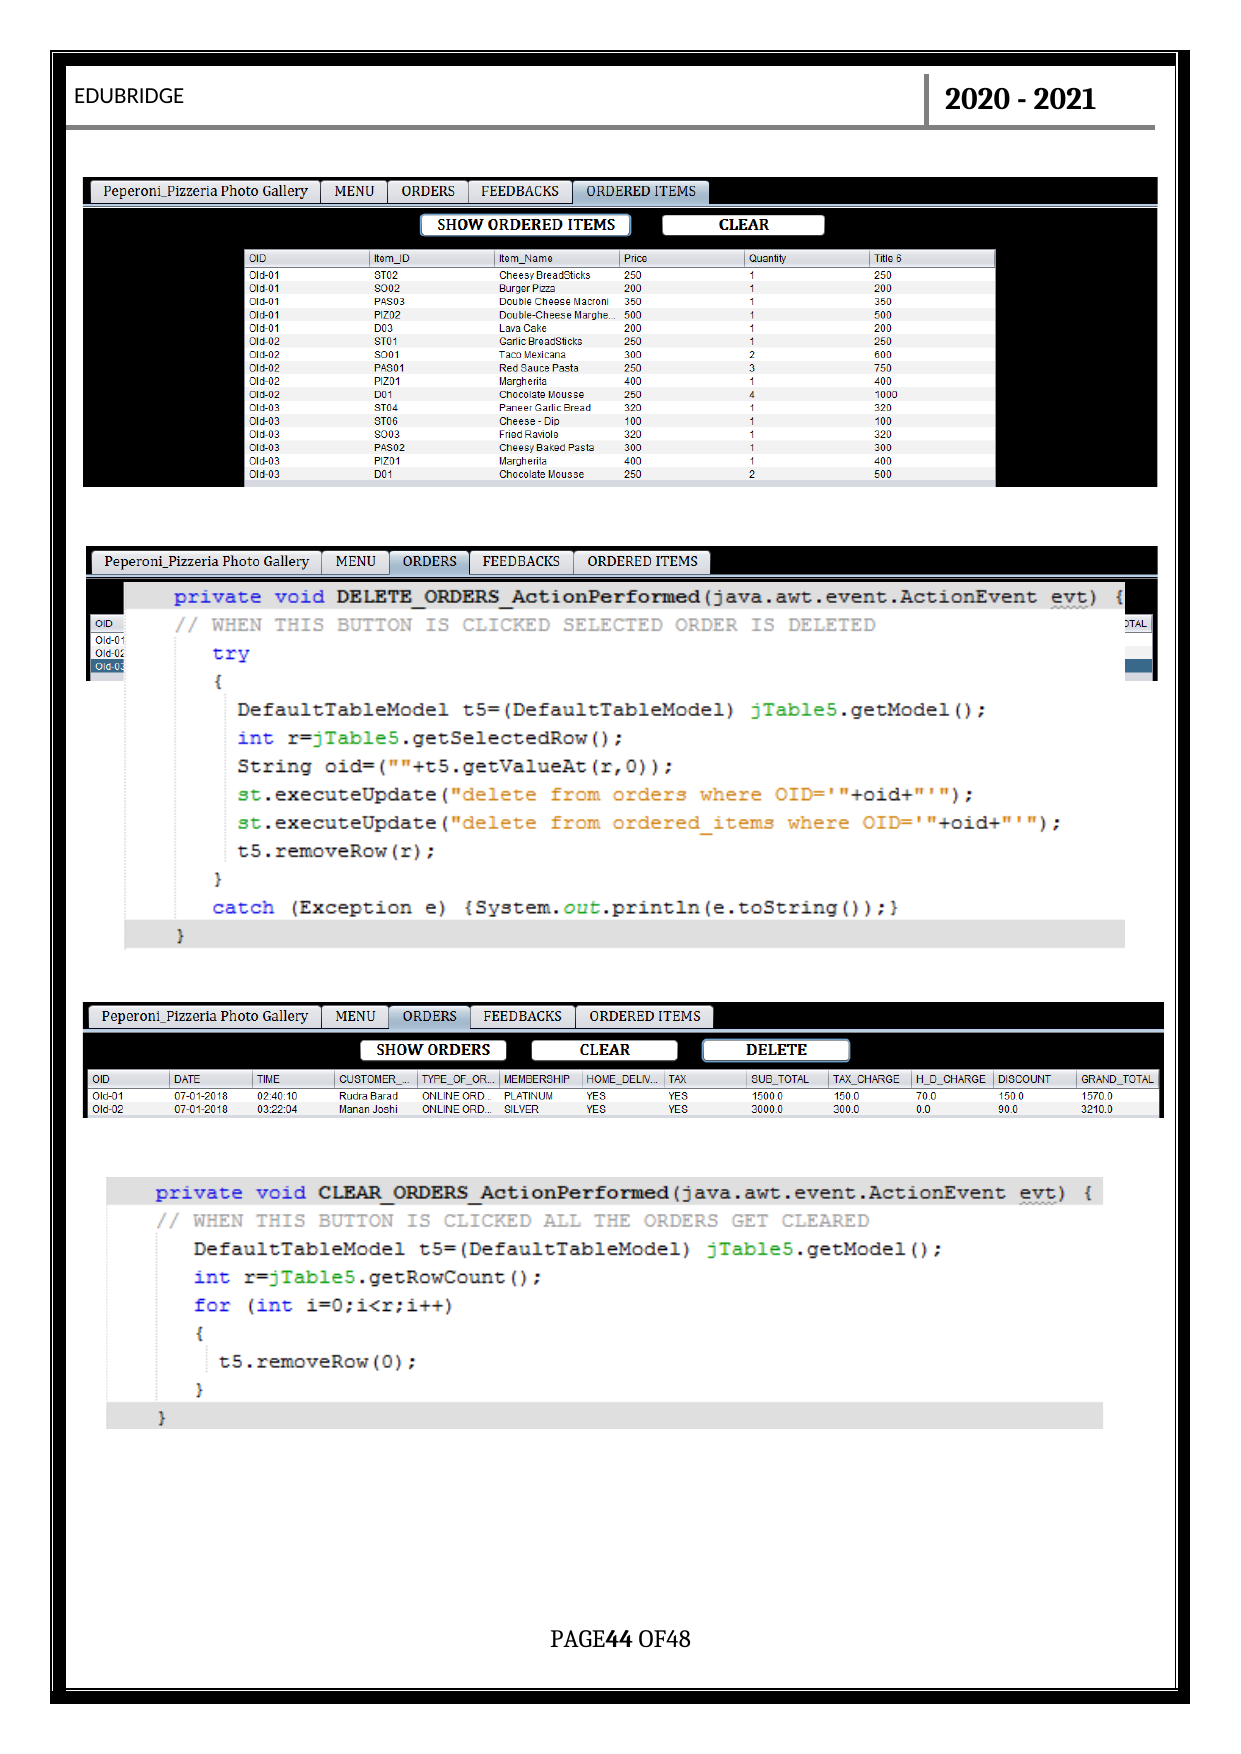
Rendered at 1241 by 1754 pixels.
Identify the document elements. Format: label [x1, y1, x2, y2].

picture [106, 1177, 1104, 1429]
picture [82, 1002, 1164, 1118]
picture [82, 177, 1158, 487]
picture [86, 546, 1158, 951]
